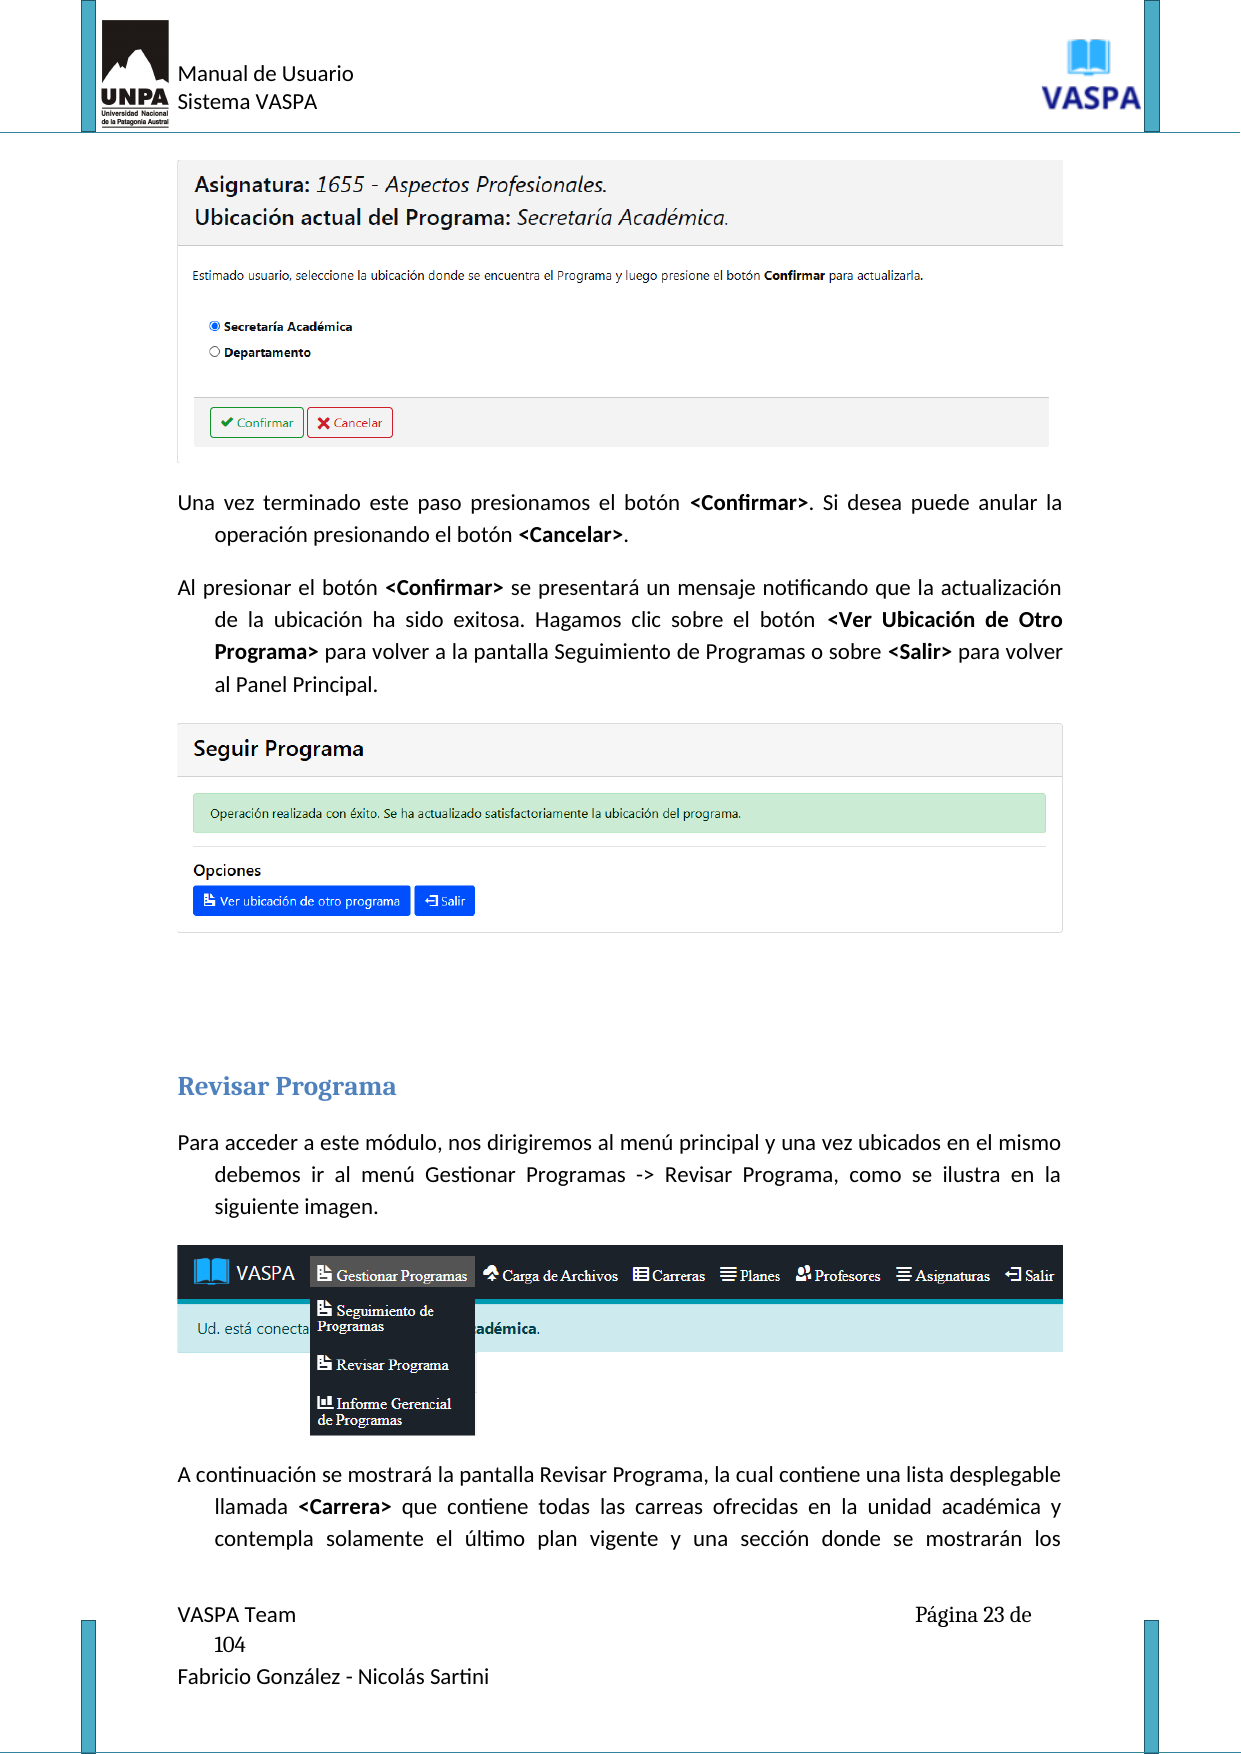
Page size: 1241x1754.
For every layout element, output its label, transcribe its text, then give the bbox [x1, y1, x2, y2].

text Para acceder a este módulo, nos dirigiremos al menú principal y una vez ubicados en el mismo debemos ir al menú Gestionar Programas -> Revisar Programa, como se ilustra en la siguiente imagen. [177, 1128, 1063, 1220]
picture [177, 722, 1063, 934]
text Al presionar el botón <Confirmar> se presentará un mensaje notificando que la actualización de la ubicación ha sido exitosa. Hagamos clic sobre el botón <Ver Ubicación de Otro Programa> para volver a la pantalla Seguimiento de Programas o sobre <Salir> para volver al Panel Principal. [177, 573, 1063, 698]
picture [1036, 19, 1146, 129]
picture [177, 160, 1063, 463]
picture [100, 18, 170, 129]
text Revisar Programa [177, 1071, 1063, 1102]
text Una vez terminado este paso presionamos el botón <Confirmar>. Si desea puede anular la operación presionando el botón <Cancelar>. [177, 488, 1063, 548]
picture [177, 1245, 1063, 1436]
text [177, 1460, 1063, 1552]
